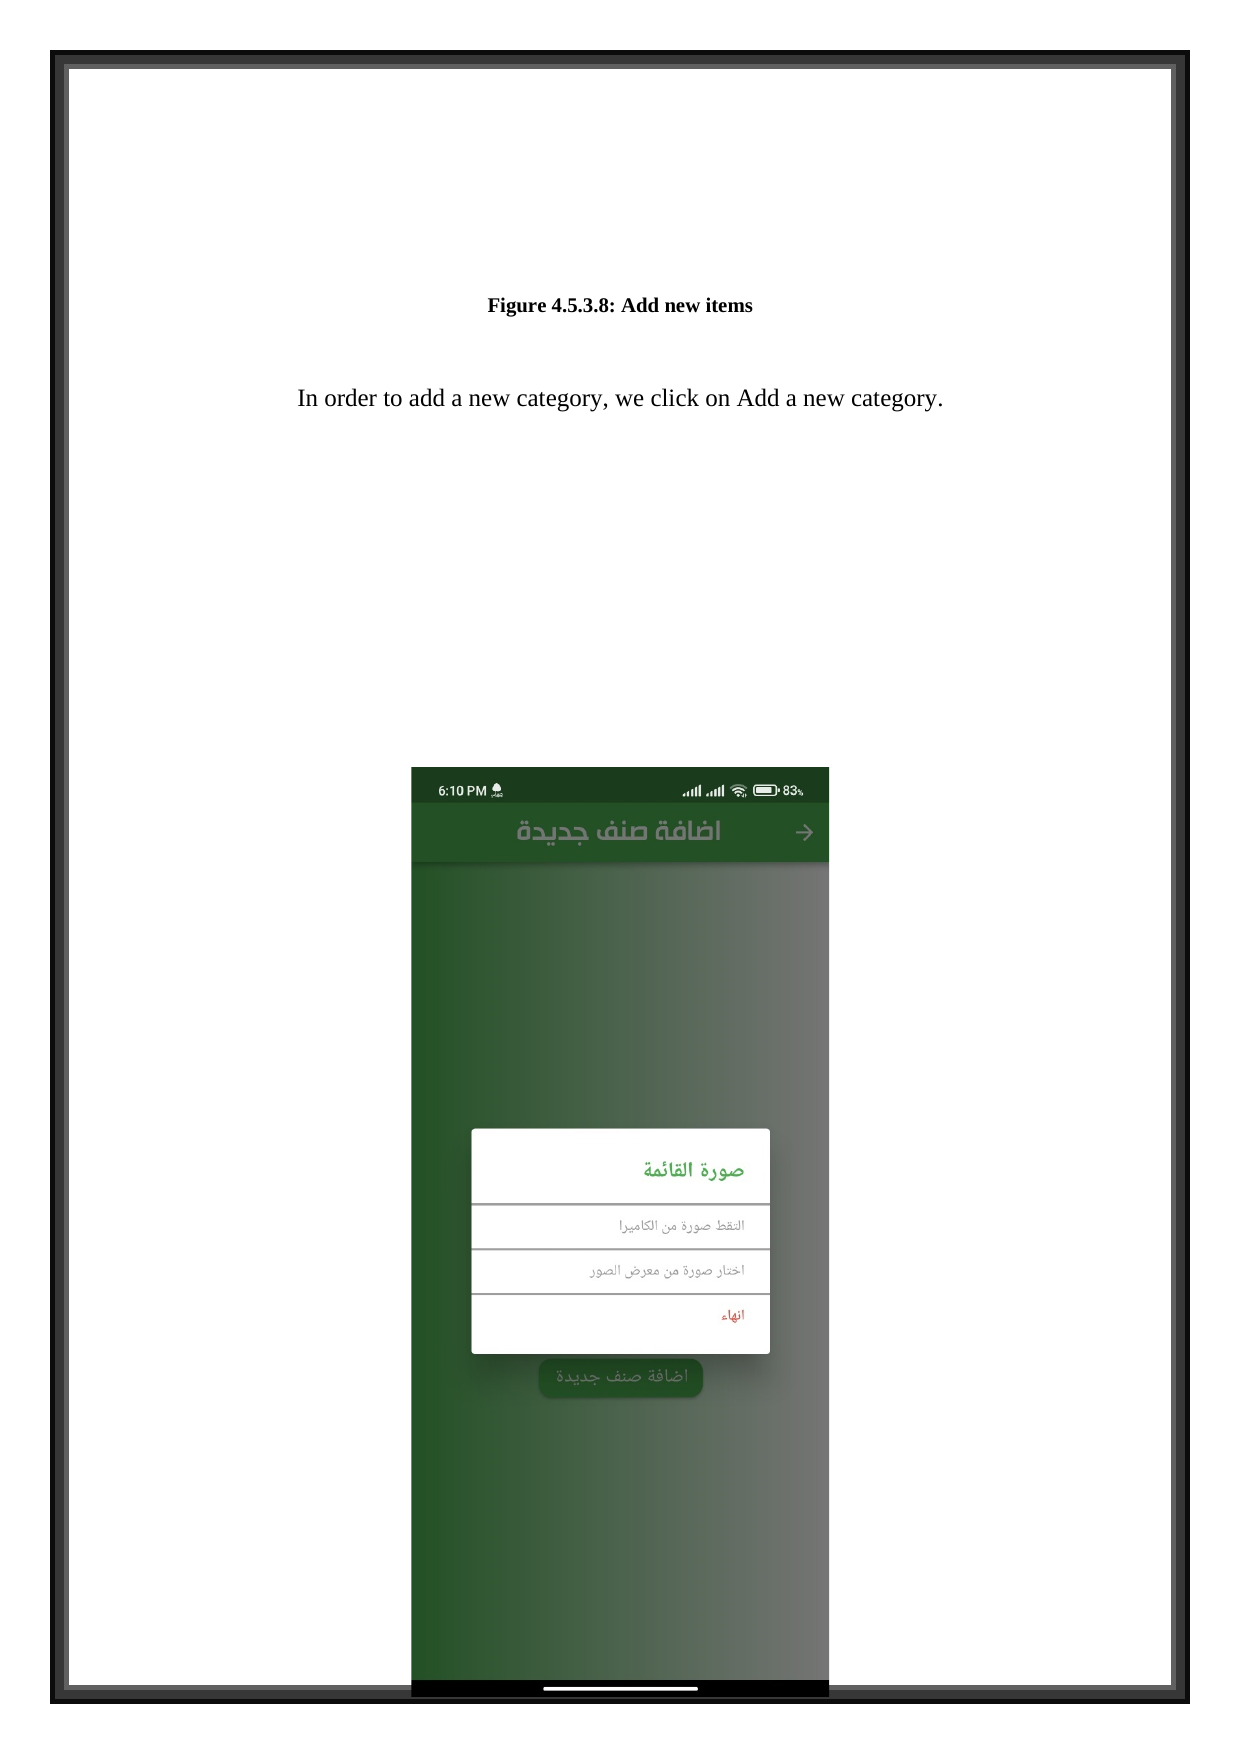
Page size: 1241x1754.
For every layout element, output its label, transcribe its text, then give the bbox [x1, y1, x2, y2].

text In order to add a new category, we click on Add a new category. [187, 383, 1053, 412]
text Figure 4.5.3.8: Add new items [187, 293, 1053, 317]
picture [411, 767, 830, 1697]
